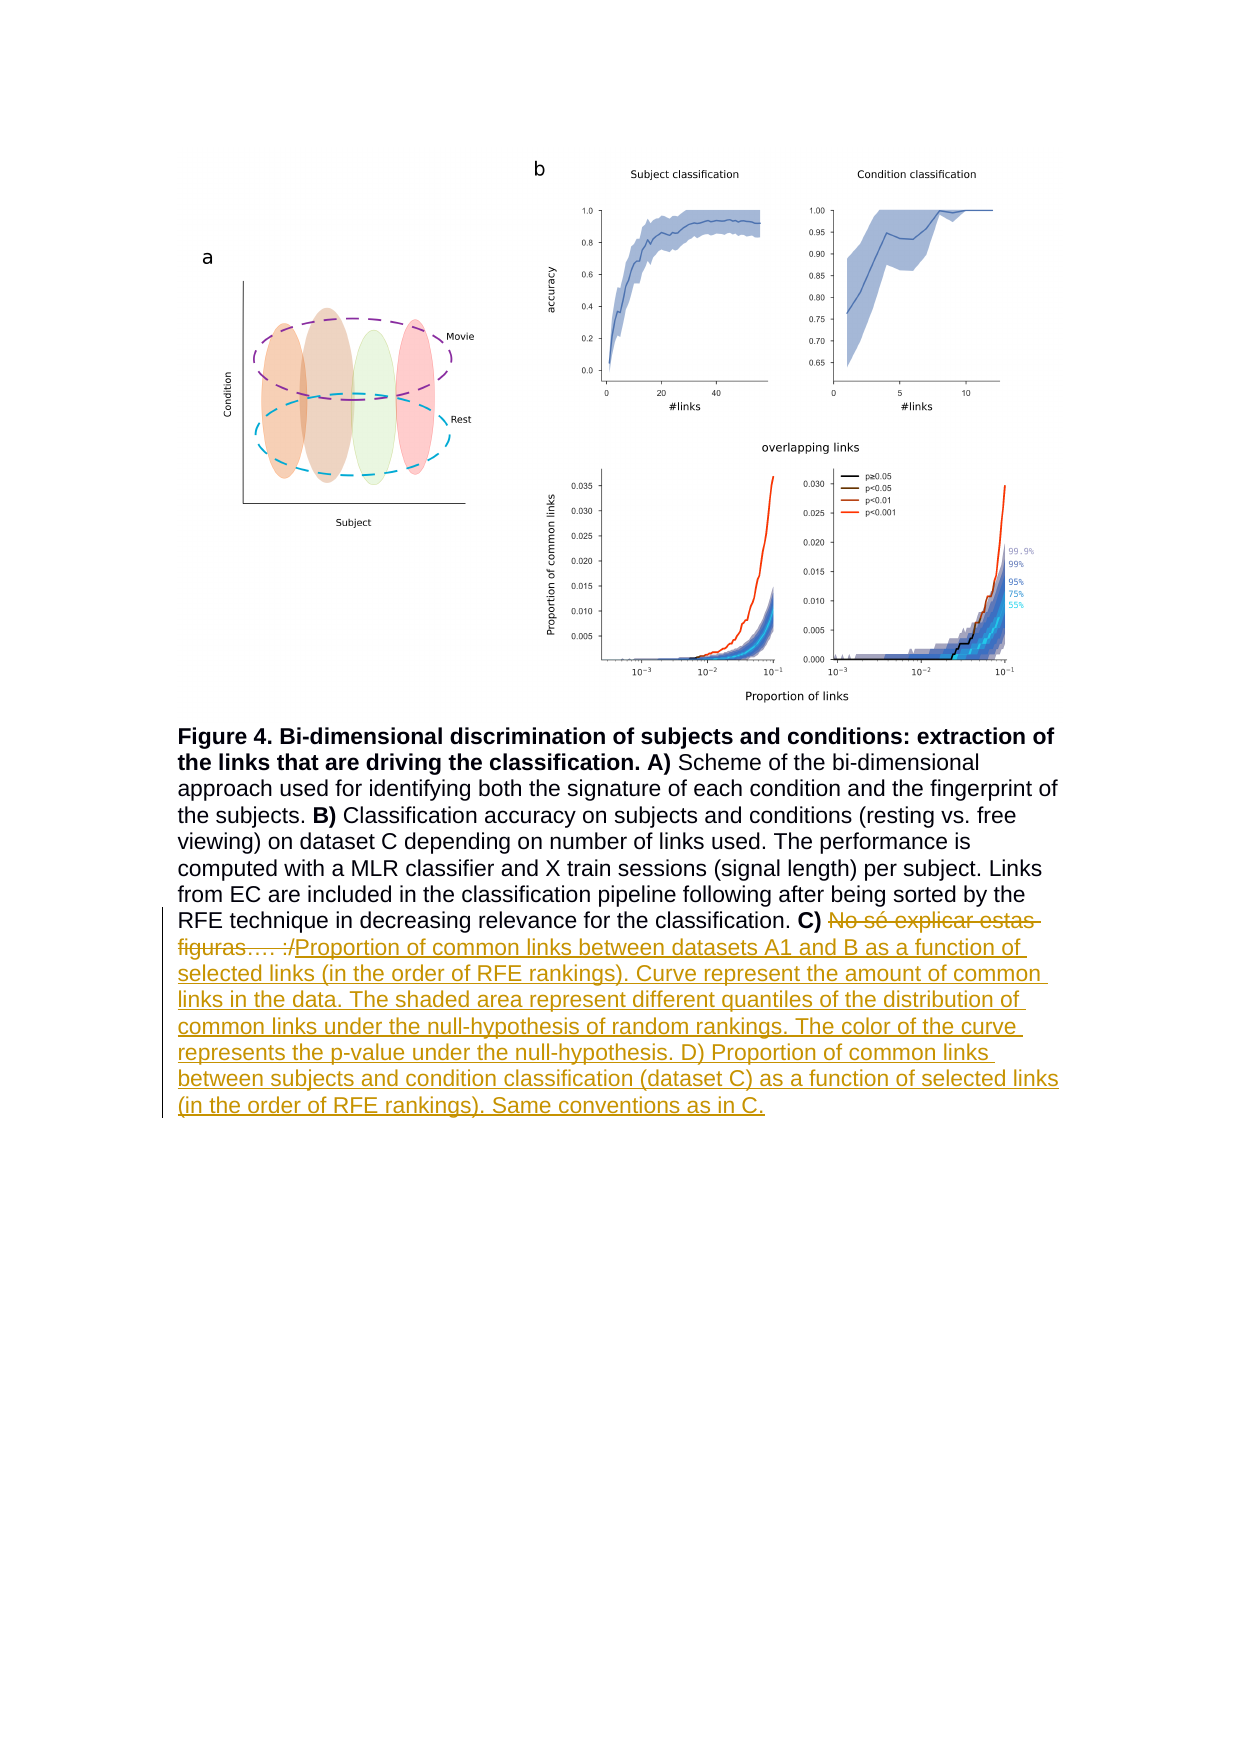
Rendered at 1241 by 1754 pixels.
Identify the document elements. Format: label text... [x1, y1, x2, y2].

picture [177, 147, 1063, 723]
text Figure 4. Bi-dimensional discrimination of subjects and conditions: extraction of the links that are driving the classification. A) Scheme of the bi-dimensional approach used for identifying both the signature of each condition and the fingerprint of the subjects. B) Classification accuracy on subjects and conditions (resting vs. free viewing) on dataset C depending on number of links used. The performance is computed with a MLR classifier and X train sessions (signal length) per subject. Links from EC are included in the classification pipeline following after being sorted by the RFE technique in decreasing relevance for the classification. C) [177, 723, 1063, 1118]
